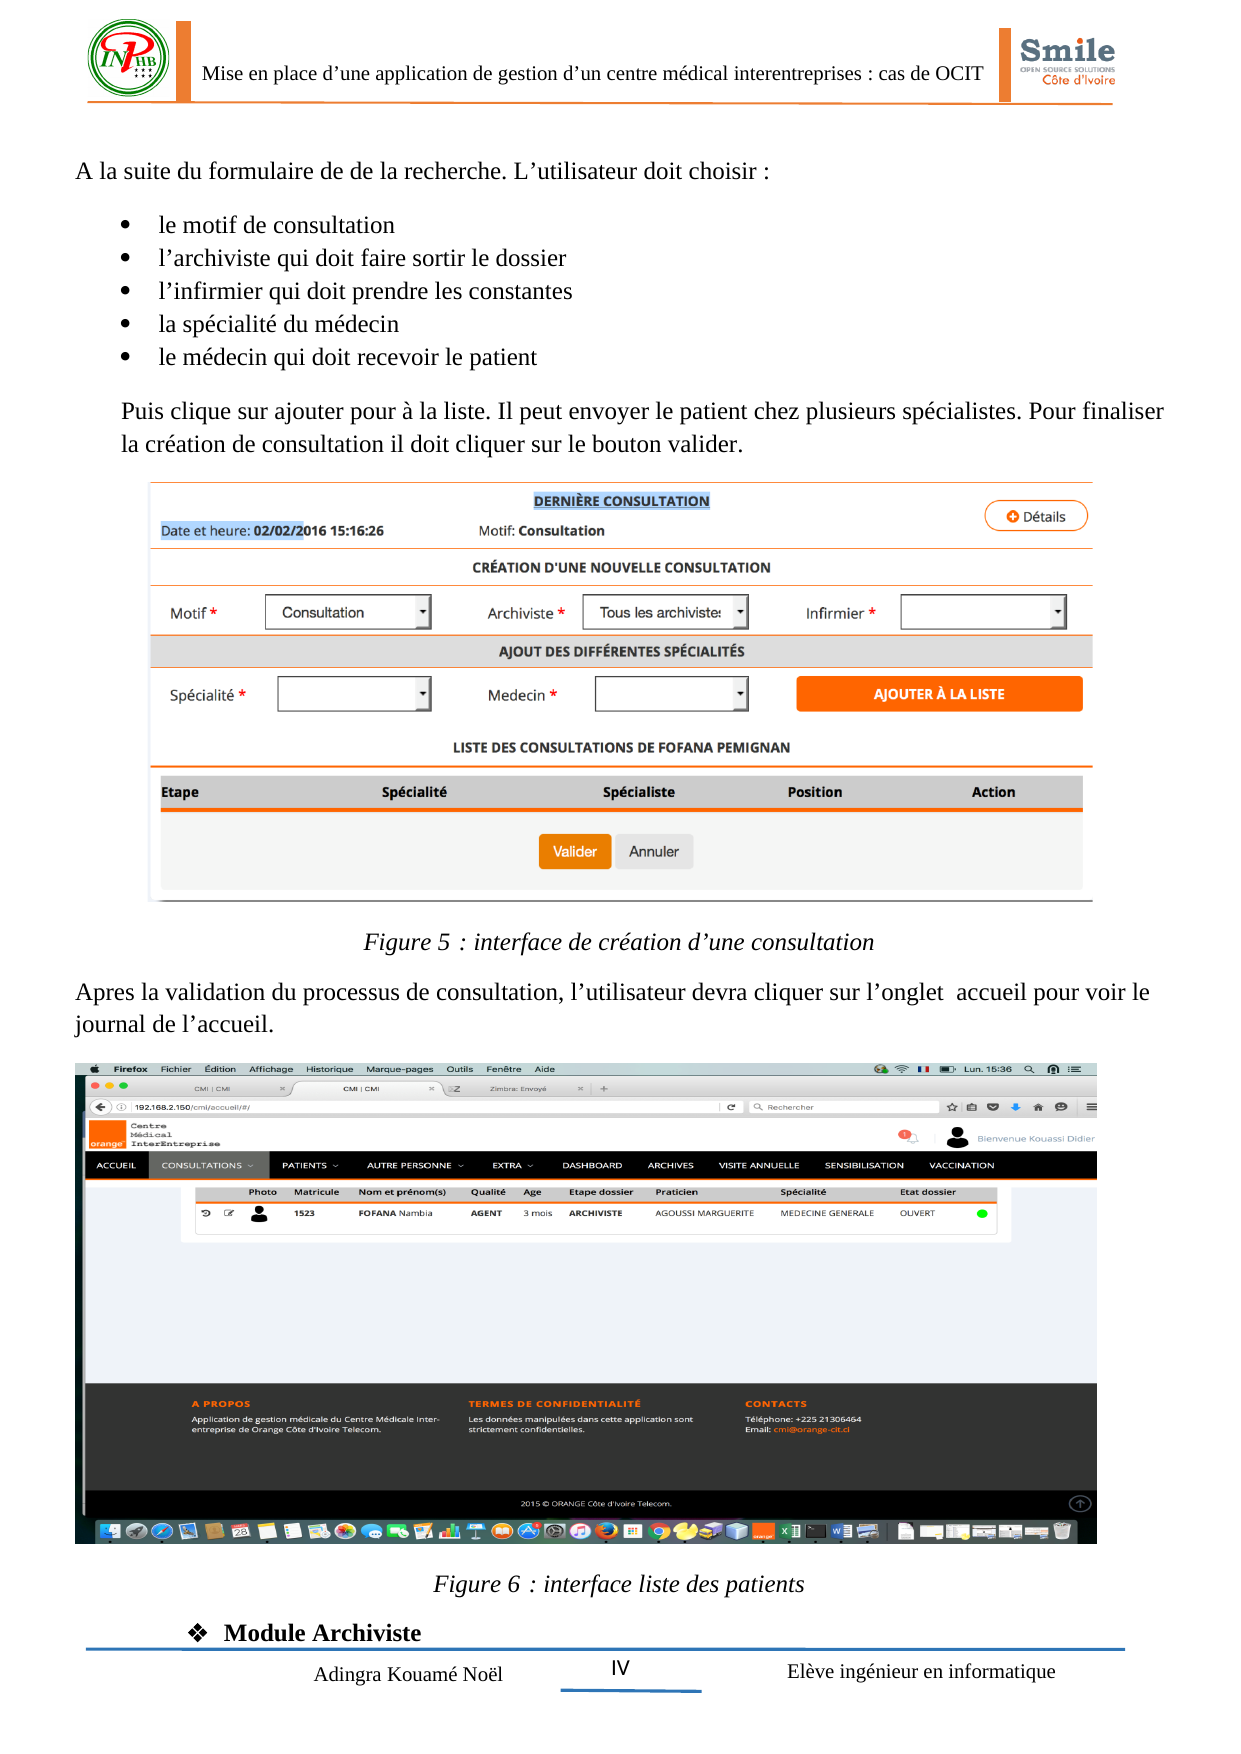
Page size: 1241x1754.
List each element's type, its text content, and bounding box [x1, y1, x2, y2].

text A la suite du formulaire de de la recherche. L’utilisateur doit choisir : [75, 156, 1165, 185]
text Apres la validation du processus de consultation, l’utilisateur devra cliquer sur l’onglet accueil pour voir le journal de l’accueil. [75, 977, 1165, 1038]
picture [1020, 37, 1115, 85]
list la spécialité du médecin [121, 309, 1165, 338]
picture [75, 1063, 1097, 1544]
list l’archiviste qui doit faire sortir le dossier [121, 243, 1165, 272]
list le médecin qui doit recevoir le patient [121, 342, 1165, 371]
picture [87, 19, 170, 97]
list Module Archiviste [186, 1618, 1165, 1647]
text Puis clique sur ajouter pour à la liste. Il peut envoyer le patient chez plusieurs spécialistes. Pour finaliser la création de consultation il doit cliquer sur le bouton valider. [121, 396, 1165, 458]
list le motif de consultation [121, 210, 1165, 239]
list l’infirmier qui doit prendre les constantes [121, 276, 1165, 305]
picture [147, 482, 1093, 902]
